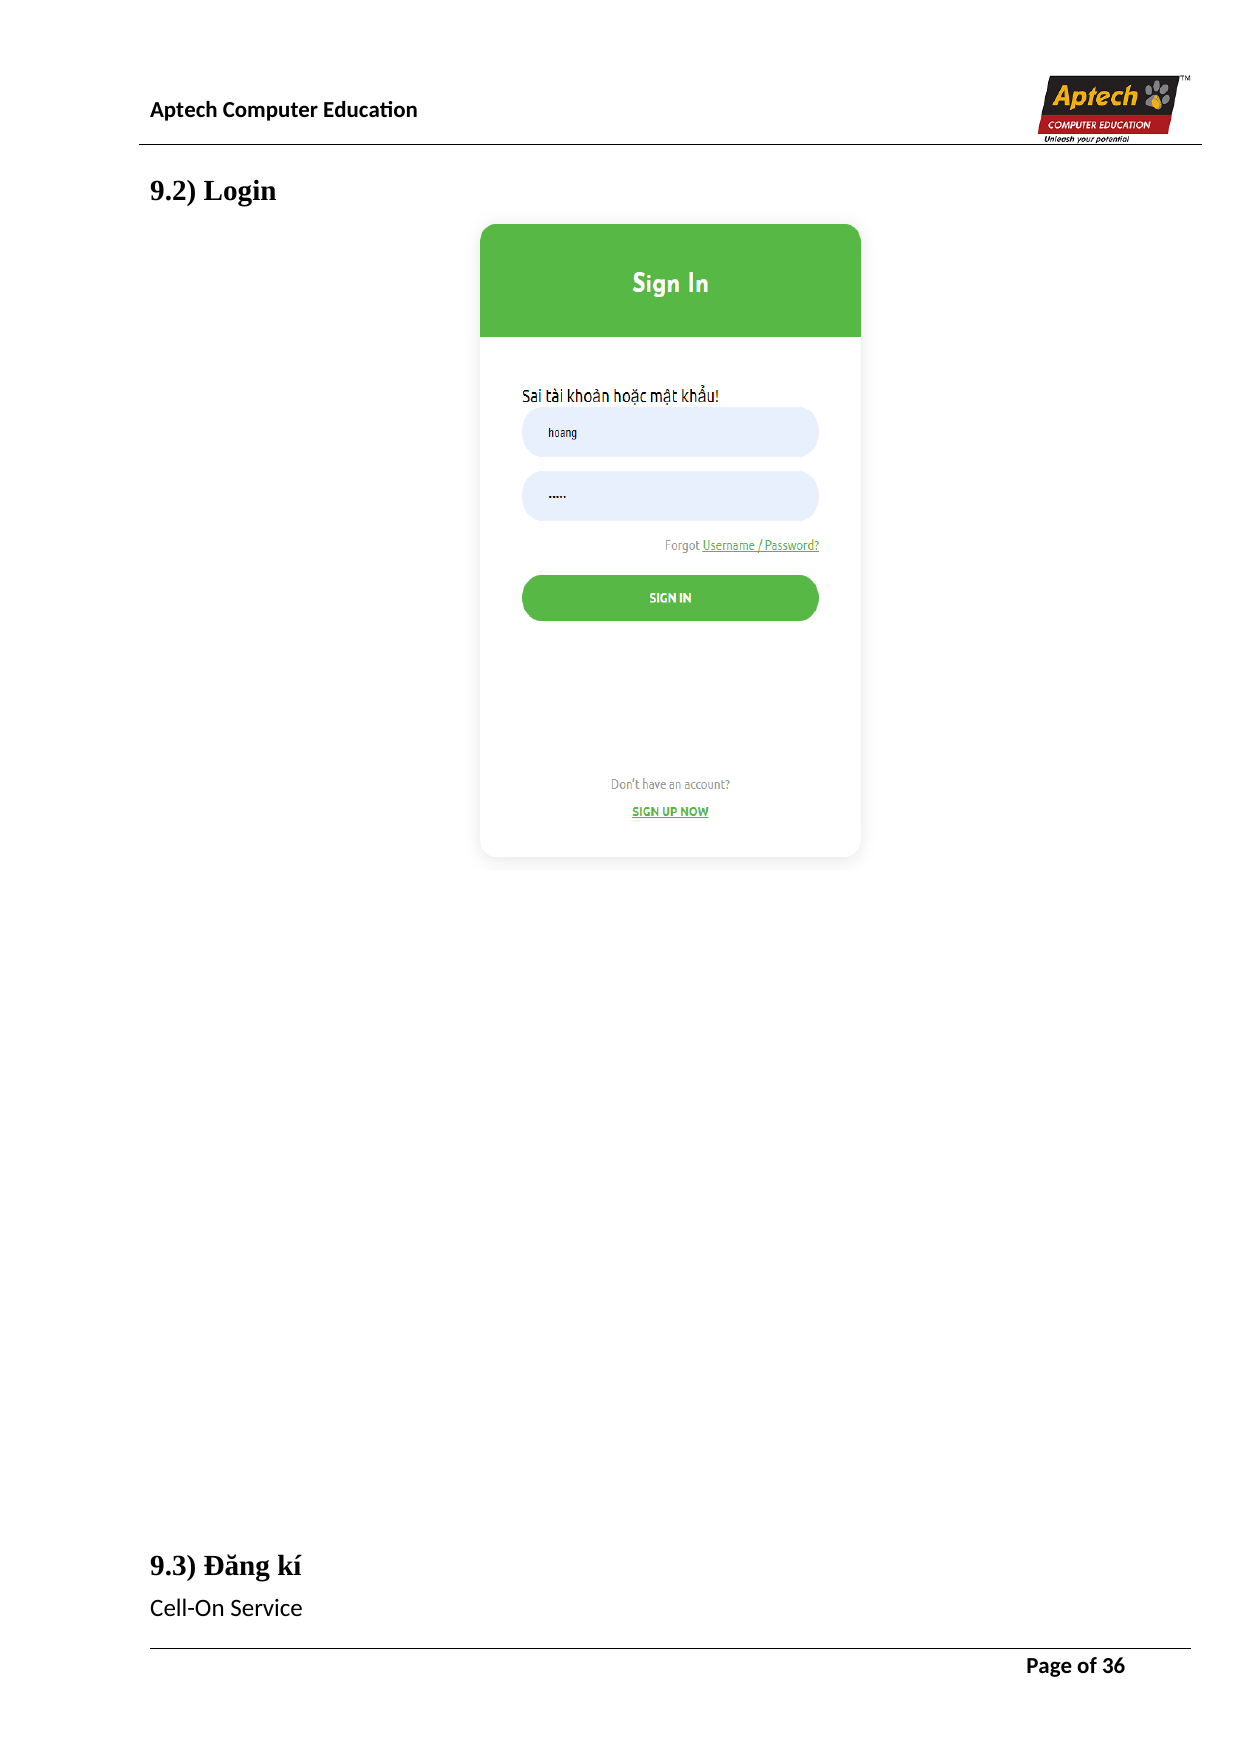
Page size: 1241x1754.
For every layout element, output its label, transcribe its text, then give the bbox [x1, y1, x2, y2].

picture [1036, 75, 1191, 144]
picture [150, 210, 1190, 870]
text 9.3) Đăng kí [150, 1548, 1191, 1581]
